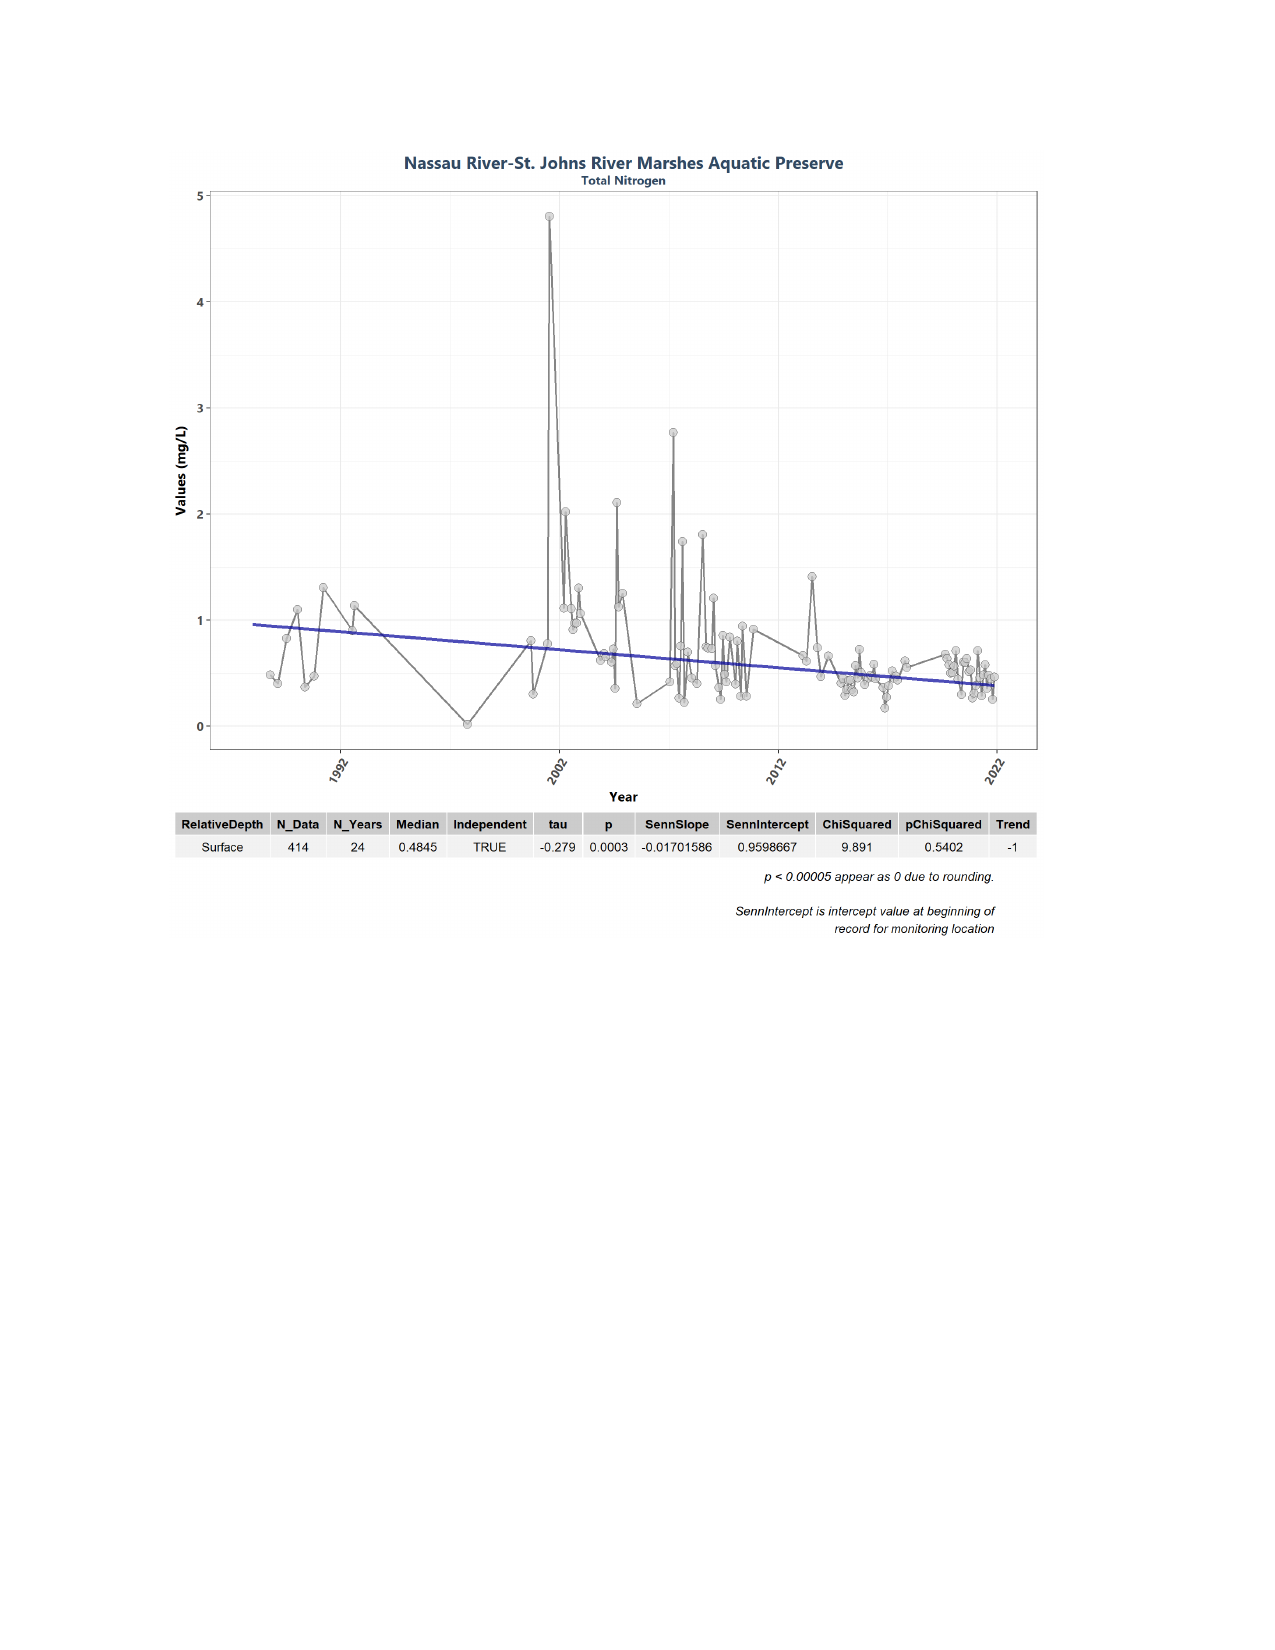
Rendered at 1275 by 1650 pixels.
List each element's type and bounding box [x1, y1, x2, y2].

picture [168, 150, 1044, 938]
